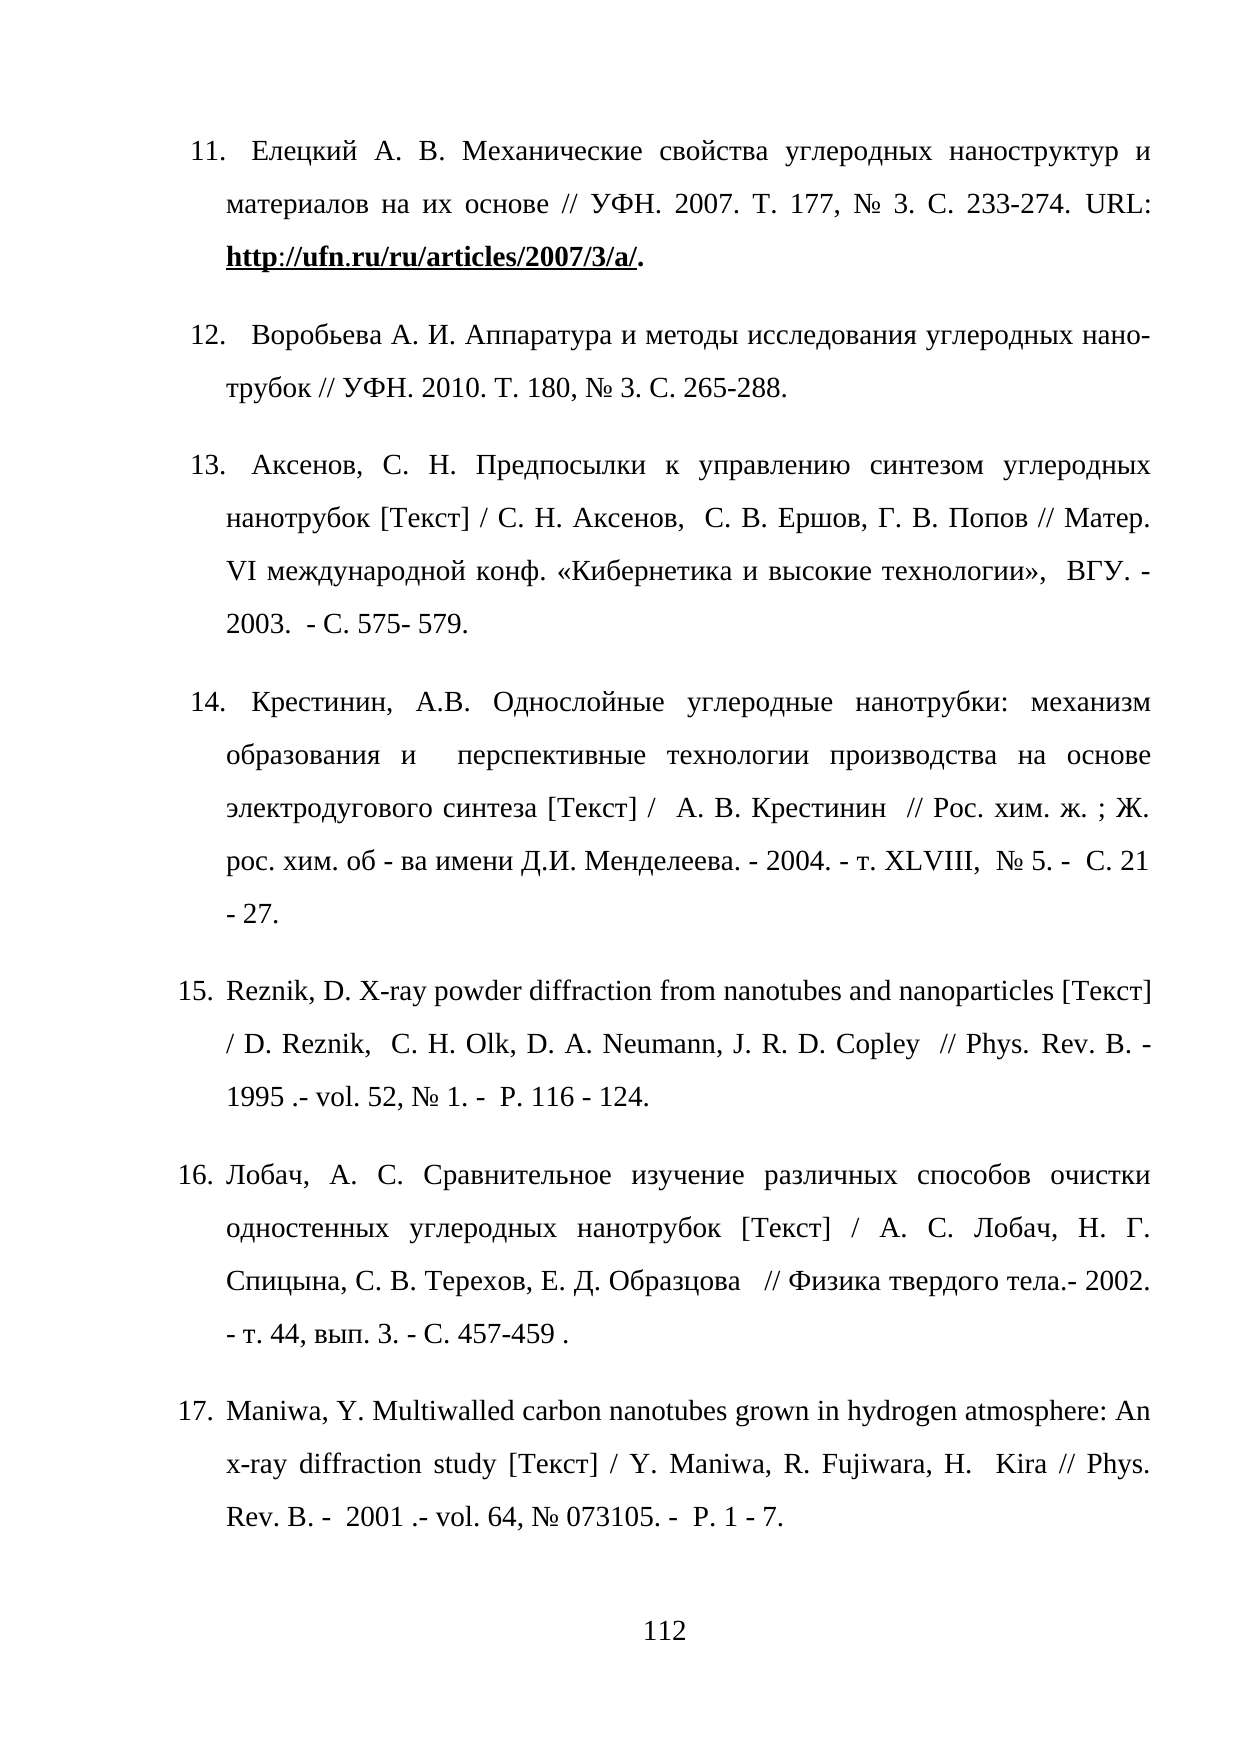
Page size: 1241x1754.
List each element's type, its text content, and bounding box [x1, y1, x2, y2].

list Аксенов, С. Н. Предпосылки к управлению синтезом углеродных нанотрубок [Текст] / С. Н. Аксенов, С. В. Ершов, Г. В. Попов // Матер. VI международной конф. «Кибернетика и высокие технологии», ВГУ. - 2003. - С. 575- 579. [190, 432, 1152, 644]
list Воробьева А. И. Аппаратура и методы исследования углеродных нано-трубок // УФН. 2010. Т. 180, № 3. С. 265-288. [190, 302, 1152, 408]
list Крестинин, А.В. Однослойные углеродные нанотрубки: механизм образования и перспективные технологии производства на основе электродугового синтеза [Текст] / А. В. Крестинин // Рос. хим. ж. ; Ж. рос. хим. об - ва имени Д.И. Менделеева. - 2004. - т. XLVIII, № 5. - С. 21 - 27. [190, 669, 1152, 934]
list Лобач, А. С. Сравнительное изучение различных способов очистки одностенных углеродных нанотрубок [Текст] / А. С. Лобач, Н. Г. Спицына, С. В. Терехов, Е. Д. Образцова // Физика твердого тела.- 2002. - т. 44, вып. 3. - С. 457-459 . [177, 1142, 1152, 1354]
list Елецкий А. В. Механические свойства углеродных наноструктур и материалов на их основе // УФН. 2007. Т. 177, № 3. С. 233-274. URL: http://ufn.ru/ru/articles/2007/3/a/. [190, 118, 1152, 277]
list Reznik, D. X-ray powder diffraction from nanotubes and nanoparticles [Текст] / D. Reznik, C. H. Olk, D. A. Neumann, J. R. D. Copley // Phys. Rev. B. - 1995 .- vol. 52, № 1. - P. 116 - 124. [177, 958, 1152, 1117]
list Maniwa, Y. Multiwalled carbon nanotubes grown in hydrogen atmosphere: An x-ray diffraction study [Текст] / Y. Maniwa, R. Fujiwara, H. Kira // Phys. Rev. B. - 2001 .- vol. 64, № 073105. - P. 1 - 7. [177, 1378, 1152, 1537]
